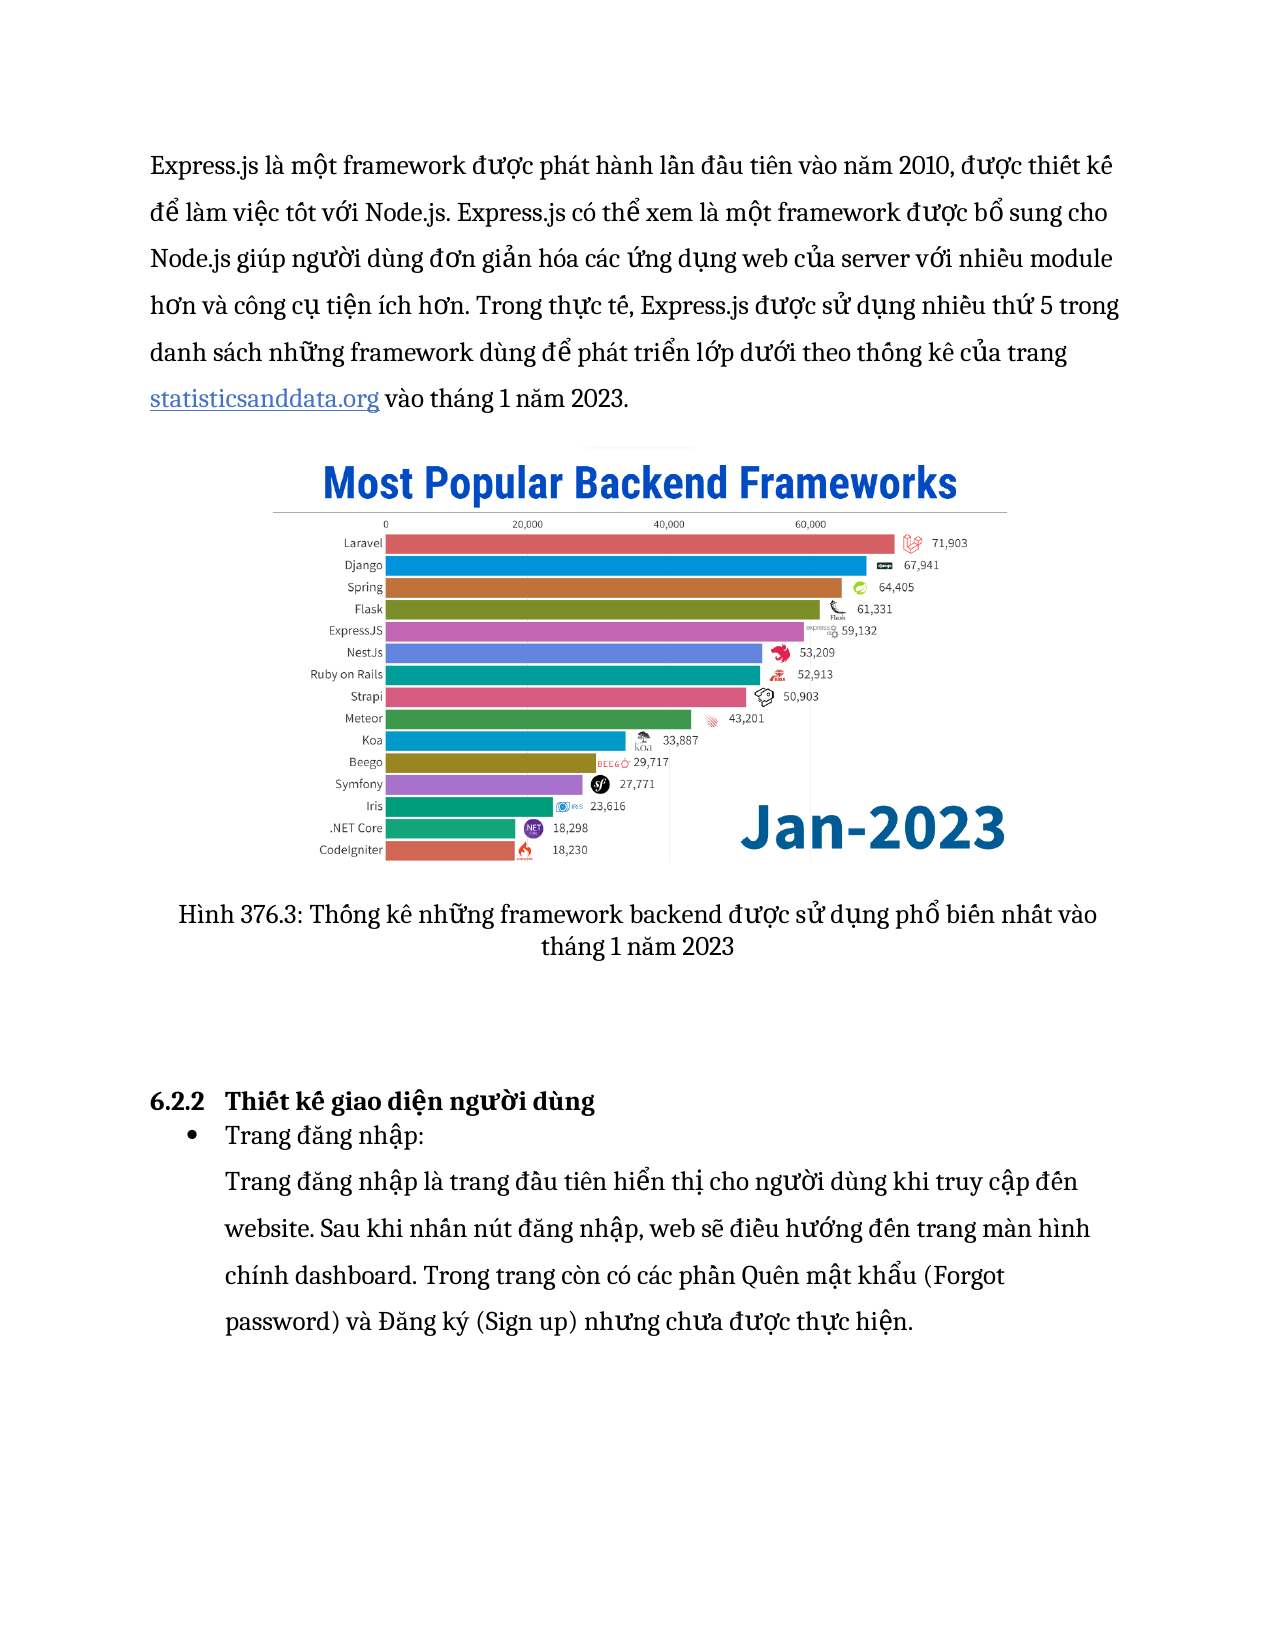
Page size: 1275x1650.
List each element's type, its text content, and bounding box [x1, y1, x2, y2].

list Trang đăng nhập là trang đầu tiên hiển thị cho người dùng khi truy cập đến website. Sau khi nhấn nút đăng nhập, web sẽ điều hướng đến trang màn hình chính dashboard. Trong trang còn có các phần Quên mật khẩu (Forgot password) và Đăng ký (Sign up) nhưng chưa được thực hiện. [225, 1166, 1125, 1338]
text Hình 376.3: Thống kê những framework backend được sử dụng phổ biến nhất vào tháng 1 năm 2023 [150, 899, 1125, 962]
subtitle 6.2.2 Thiết kế giao diện người dùng [150, 1086, 1125, 1117]
text Express.js là một framework được phát hành lần đầu tiên vào năm 2010, được thiết kế để làm việc tốt với Node.js. Express.js có thể xem là một framework được bổ sung cho Node.js giúp người dùng đơn giản hóa các ứng dụng web của server với nhiều module hơn và công cụ tiện ích hơn. Trong thực tế, Express.js được sử dụng nhiều thứ 5 trong danh sách những framework dùng để phát triển lớp dưới theo thống kê của trang statisticsanddata.org vào tháng 1 năm 2023. [150, 150, 1125, 414]
picture [262, 446, 1013, 869]
list Trang đăng nhập: [187, 1120, 1125, 1151]
